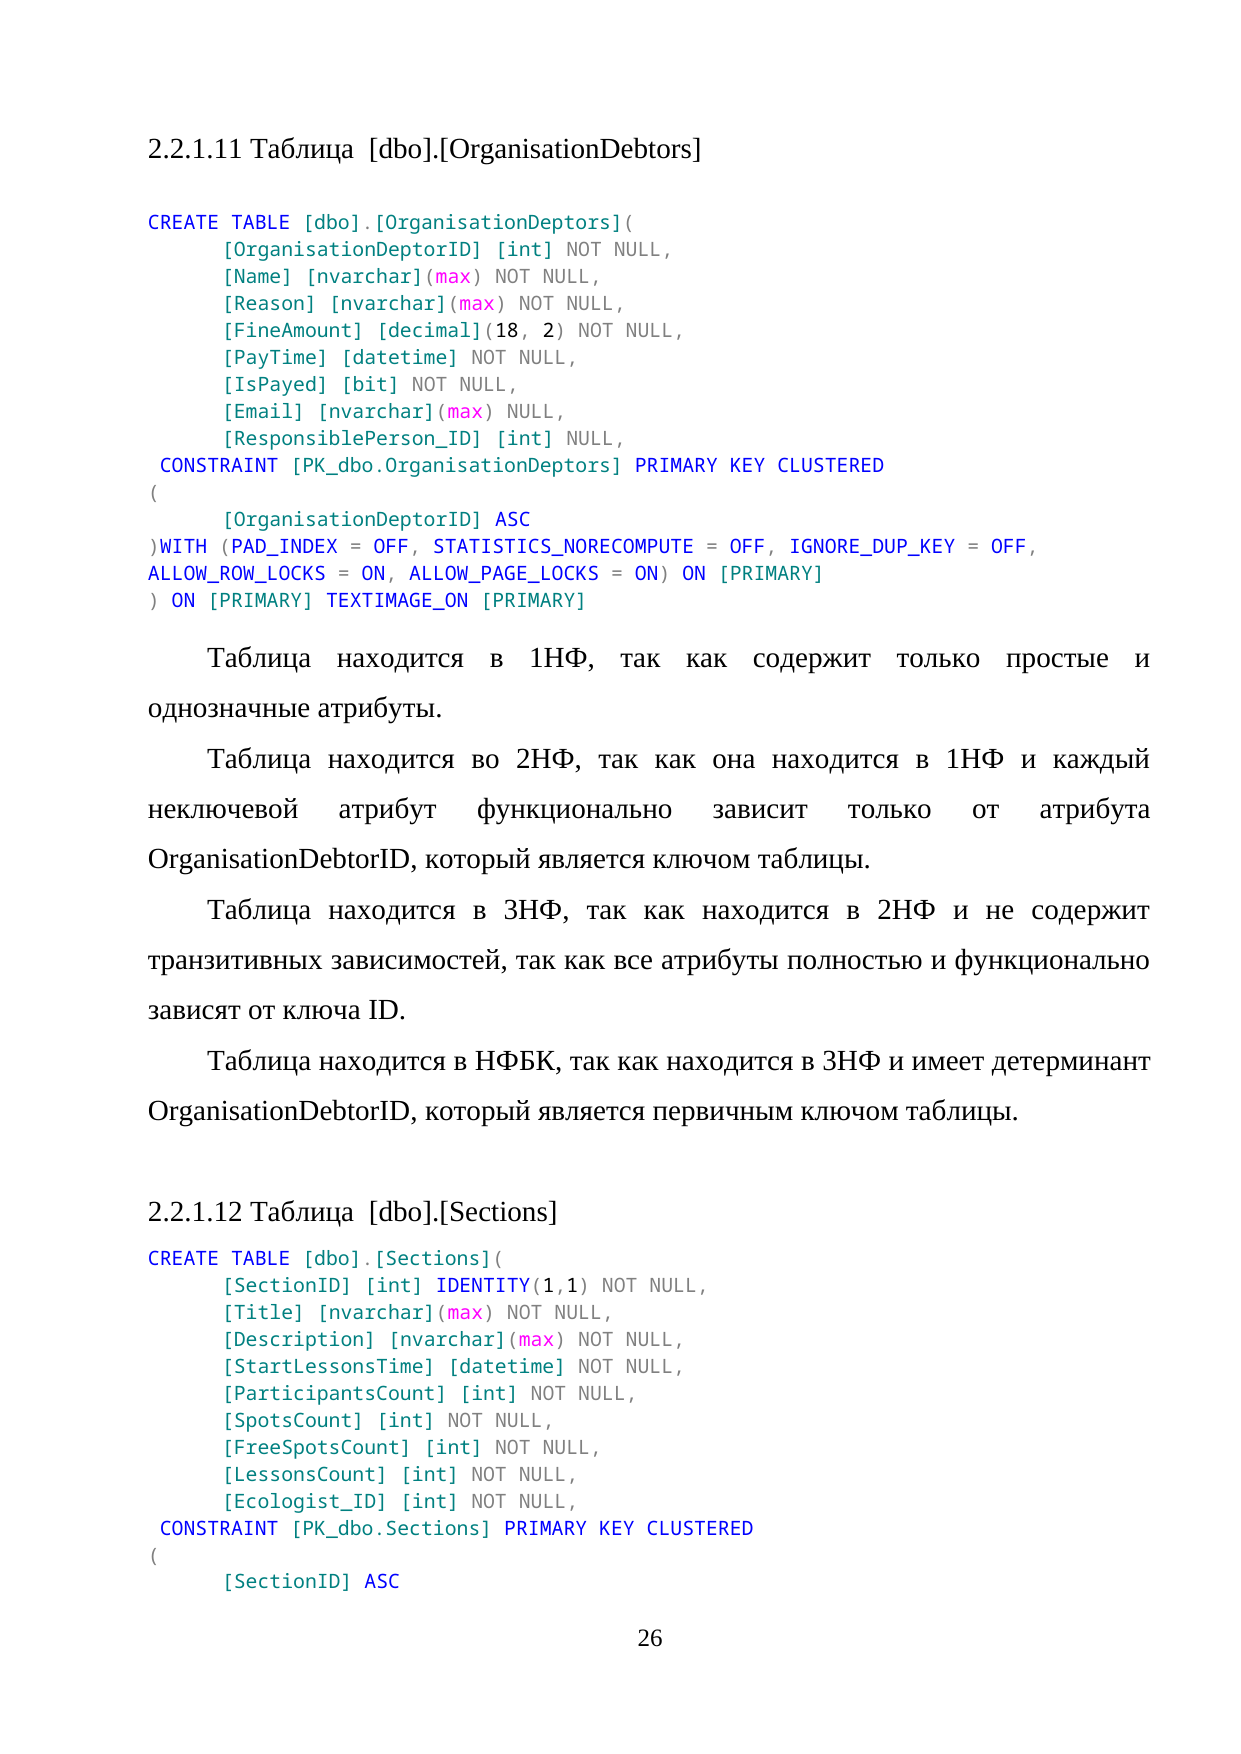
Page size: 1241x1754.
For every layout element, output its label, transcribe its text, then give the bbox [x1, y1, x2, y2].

text ) ON [PRIMARY] TEXTIMAGE_ON [PRIMARY] [148, 586, 1152, 613]
text CONSTRAINT [PK_dbo.OrganisationDeptors] PRIMARY KEY CLUSTERED [148, 451, 1152, 478]
text CREATE TABLE [dbo].[Sections]( [148, 1244, 1152, 1271]
text CREATE TABLE [dbo].[OrganisationDeptors]( [148, 209, 1152, 236]
text [Description] [nvarchar](max) NOT NULL, [148, 1325, 1152, 1352]
text Таблица находится в 1НФ, так как содержит только простые и однозначные атрибуты. [148, 640, 1152, 724]
text ( [148, 1541, 1152, 1568]
subtitle 2.2.1.11 Таблица [dbo].[OrganisationDebtors] [148, 131, 1152, 165]
text [Name] [nvarchar](max) NOT NULL, [148, 263, 1152, 289]
text )WITH (PAD_INDEX = OFF, STATISTICS_NORECOMPUTE = OFF, IGNORE_DUP_KEY = OFF, ALLOW_ROW_LOCKS = ON, ALLOW_PAGE_LOCKS = ON) ON [PRIMARY] [148, 532, 1152, 586]
text [PayTime] [datetime] NOT NULL, [148, 343, 1152, 371]
text [Reason] [nvarchar](max) NOT NULL, [148, 289, 1152, 317]
subtitle 2.2.1.12 Таблица [dbo].[Sections] [148, 1194, 1152, 1227]
text [OrganisationDeptorID] [int] NOT NULL, [148, 236, 1152, 263]
text [LessonsCount] [int] NOT NULL, [148, 1460, 1152, 1487]
text [StartLessonsTime] [datetime] NOT NULL, [148, 1352, 1152, 1379]
text Таблица находится во 2НФ, так как она находится в 1НФ и каждый неключевой атрибут функционально зависит только от атрибута OrganisationDebtorID, который является ключом таблицы. [148, 741, 1152, 875]
text [ResponsiblePerson_ID] [int] NULL, [148, 424, 1152, 451]
text Таблица находится в 3НФ, так как находится в 2НФ и не содержит транзитивных зависимостей, так как все атрибуты полностью и функционально зависят от ключа ID. [148, 892, 1152, 1026]
text CONSTRAINT [PK_dbo.Sections] PRIMARY KEY CLUSTERED [148, 1514, 1152, 1541]
text Таблица находится в НФБК, так как находится в 3НФ и имеет детерминант OrganisationDebtorID, который является первичным ключом таблицы. [148, 1043, 1152, 1127]
text [SpotsCount] [int] NOT NULL, [148, 1406, 1152, 1433]
text [Title] [nvarchar](max) NOT NULL, [148, 1298, 1152, 1325]
text ( [148, 478, 1152, 505]
text [IsPayed] [bit] NOT NULL, [148, 371, 1152, 397]
text [SectionID] ASC [148, 1568, 1152, 1595]
text [OrganisationDeptorID] ASC [148, 505, 1152, 532]
text [SectionID] [int] IDENTITY(1,1) NOT NULL, [148, 1271, 1152, 1298]
text [Email] [nvarchar](max) NULL, [148, 397, 1152, 424]
text [Ecologist_ID] [int] NOT NULL, [148, 1487, 1152, 1514]
text [ParticipantsCount] [int] NOT NULL, [148, 1379, 1152, 1406]
text [FineAmount] [decimal](18, 2) NOT NULL, [148, 317, 1152, 343]
text [FreeSpotsCount] [int] NOT NULL, [148, 1433, 1152, 1460]
